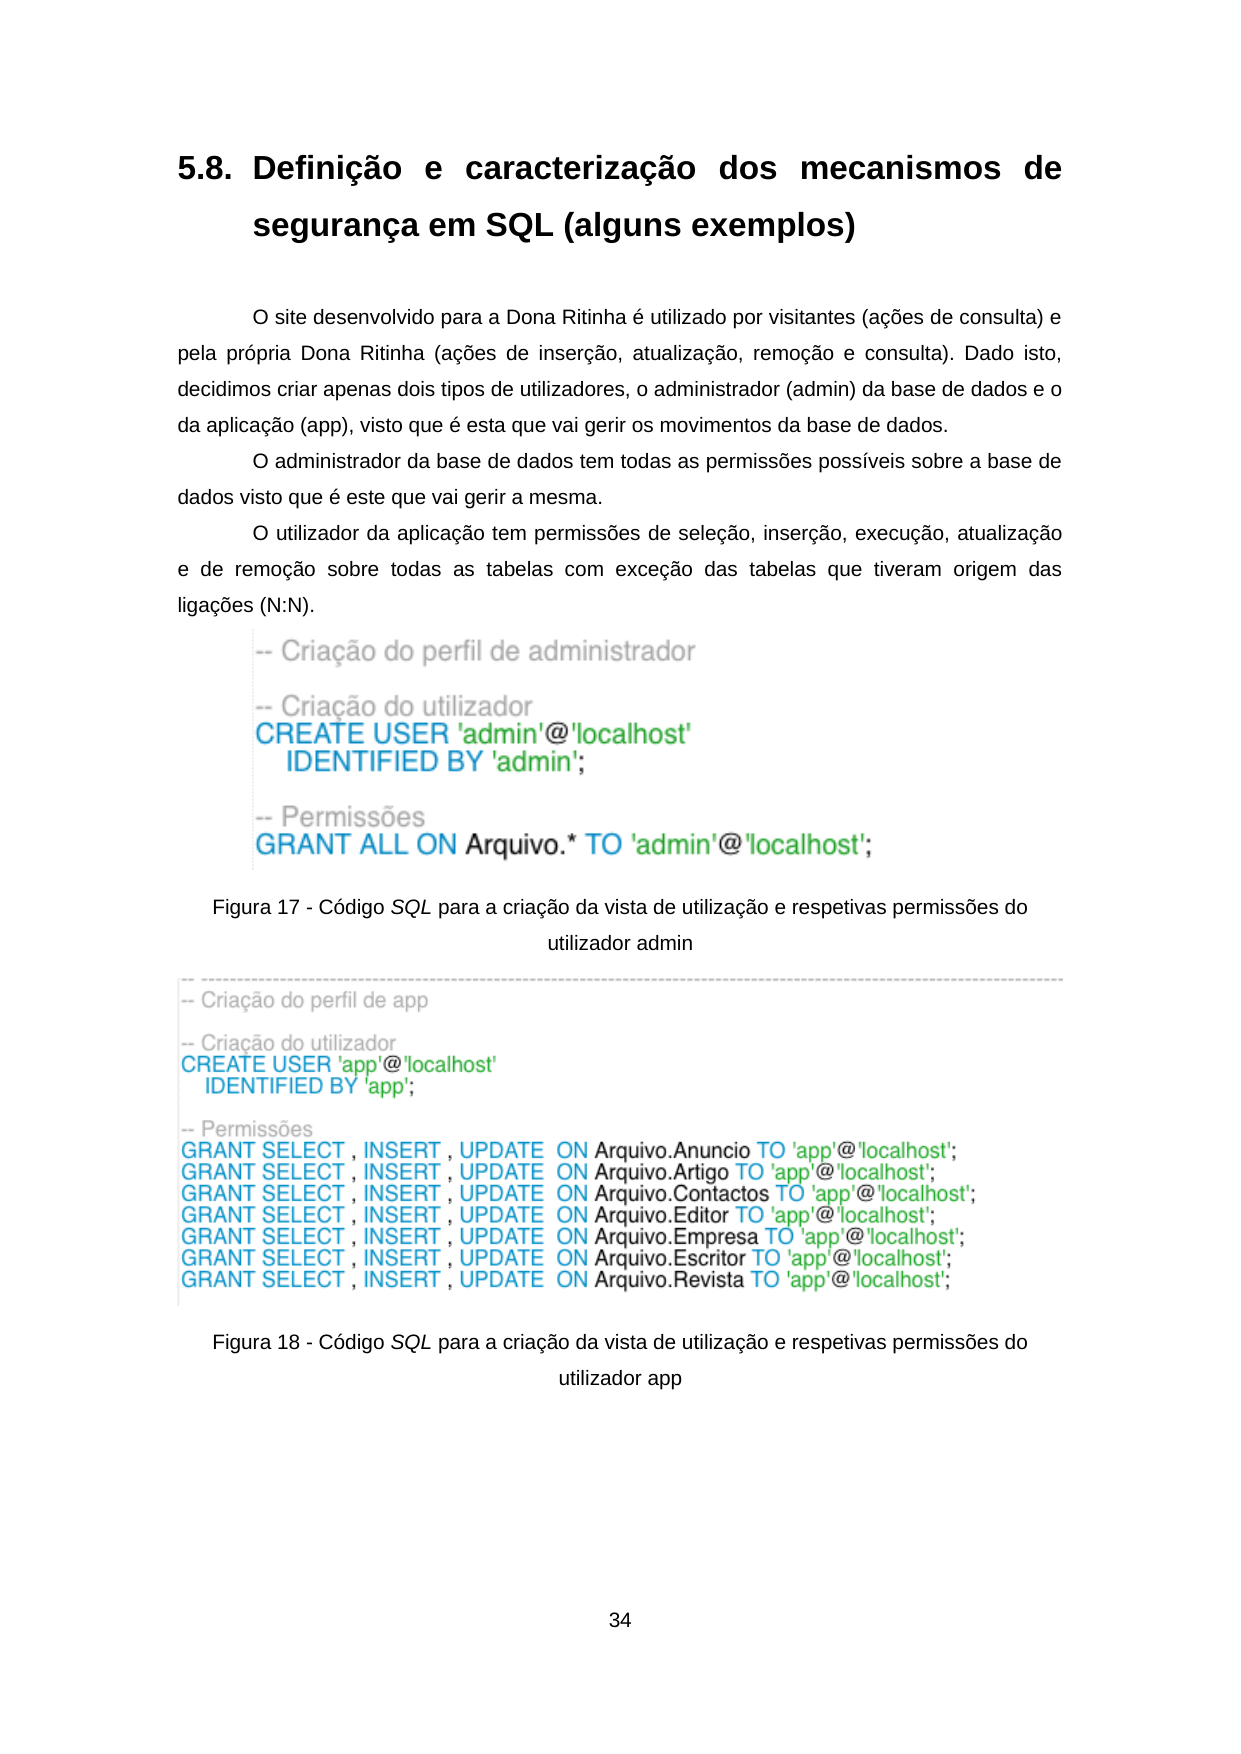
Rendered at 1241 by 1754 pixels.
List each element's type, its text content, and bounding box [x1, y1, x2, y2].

text O utilizador da aplicação tem permissões de seleção, inserção, execução, atualização e de remoção sobre todas as tabelas com exceção das tabelas que tiveram origem das ligações (N:N). [177, 521, 1063, 617]
text Figura 17 - Código SQL para a criação da vista de utilização e respetivas permissões do utilizador admin [177, 894, 1063, 954]
text Figura 18 - Código SQL para a criação da vista de utilização e respetivas permissões do utilizador app [177, 1330, 1063, 1390]
picture [252, 628, 891, 870]
text O site desenvolvido para a Dona Ritinha é utilizado por visitantes (ações de consulta) e pela própria Dona Ritinha (ações de inserção, atualização, remoção e consulta). Dado isto, decidimos criar apenas dois tipos de utilizadores, o administrador (admin) da base de dados e o da aplicação (app), visto que é esta que vai gerir os movimentos da base de dados. [177, 305, 1063, 437]
list Definição e caracterização dos mecanismos de segurança em SQL (alguns exemplos) [177, 148, 1063, 244]
picture [177, 978, 1063, 1306]
text O administrador da base de dados tem todas as permissões possíveis sobre a base de dados visto que é este que vai gerir a mesma. [177, 449, 1063, 509]
